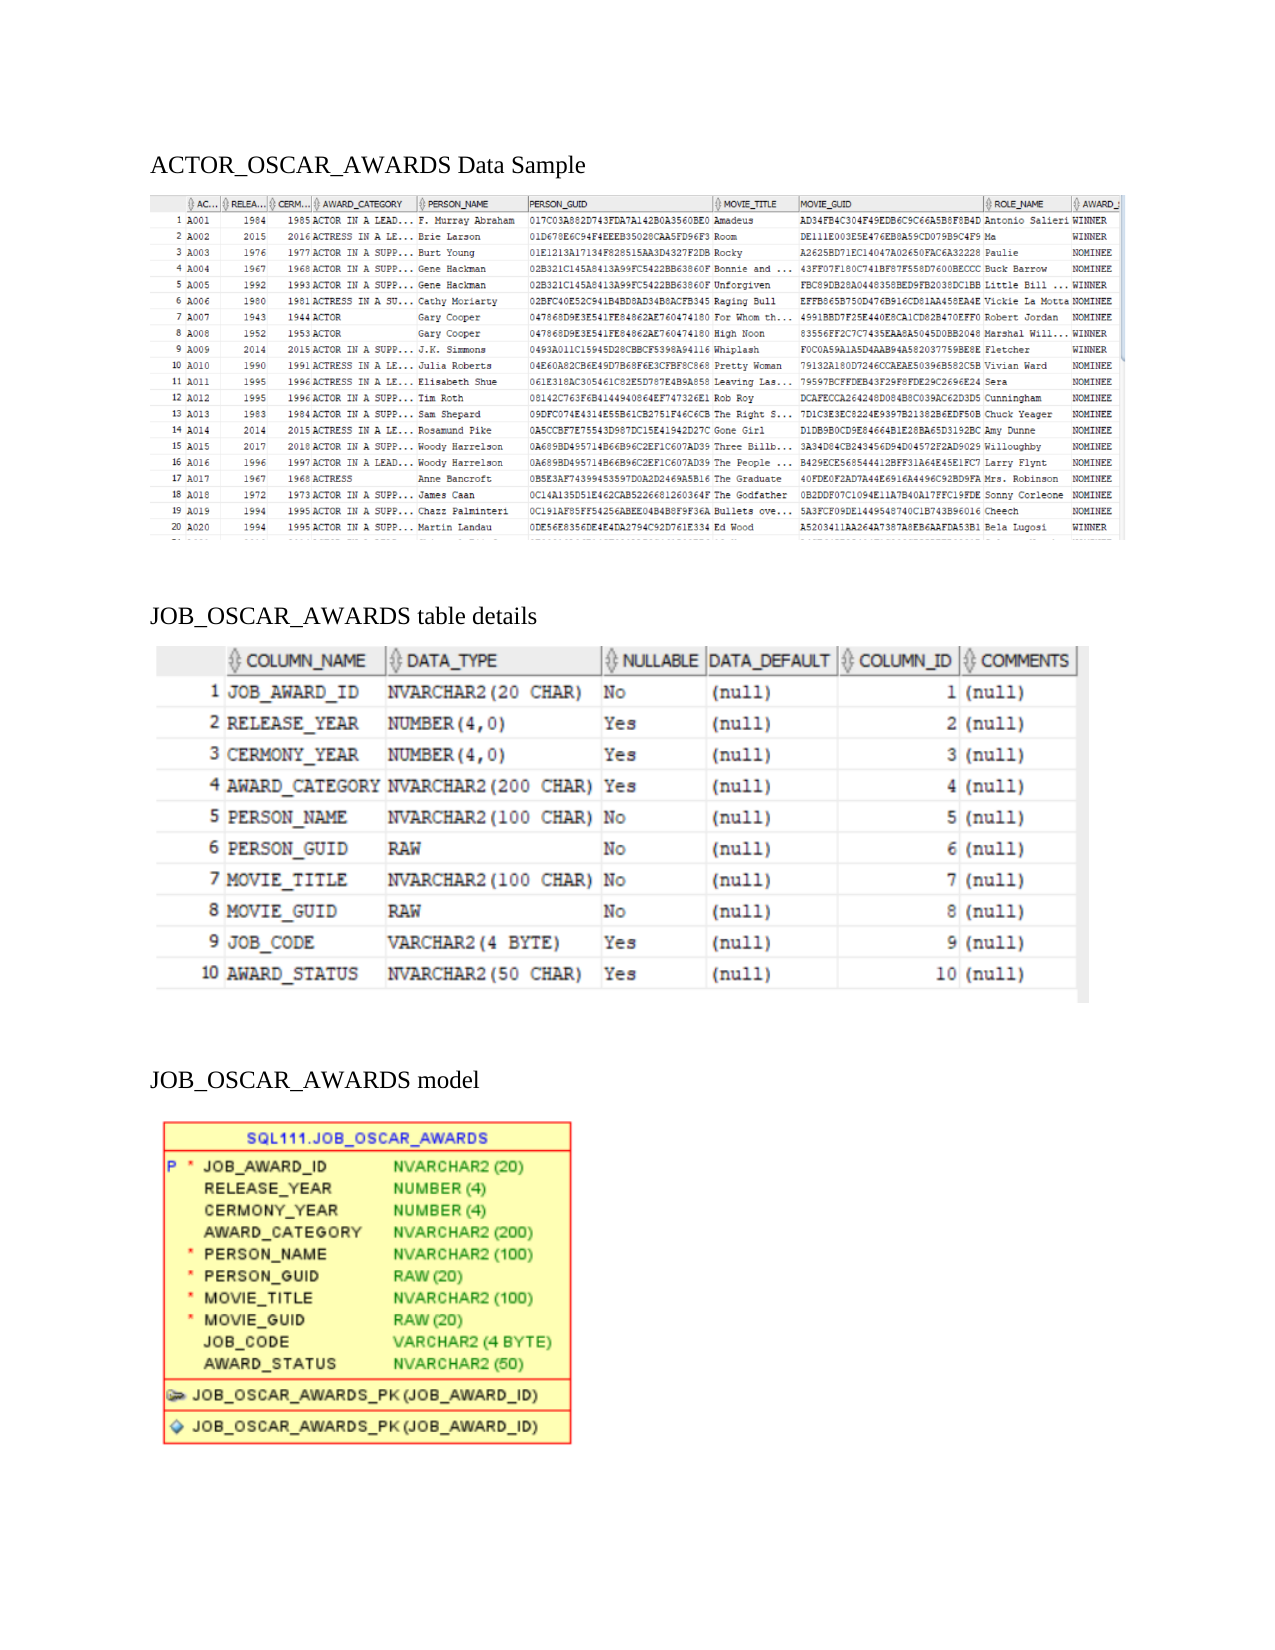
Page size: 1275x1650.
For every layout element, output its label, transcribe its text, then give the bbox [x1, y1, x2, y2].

picture [150, 195, 1125, 540]
text ACTOR_OSCAR_AWARDS Data Sample [150, 150, 1125, 179]
picture [156, 646, 1089, 1003]
text JOB_OSCAR_AWARDS table details [150, 601, 1125, 630]
text JOB_OSCAR_AWARDS model [150, 1065, 1125, 1094]
